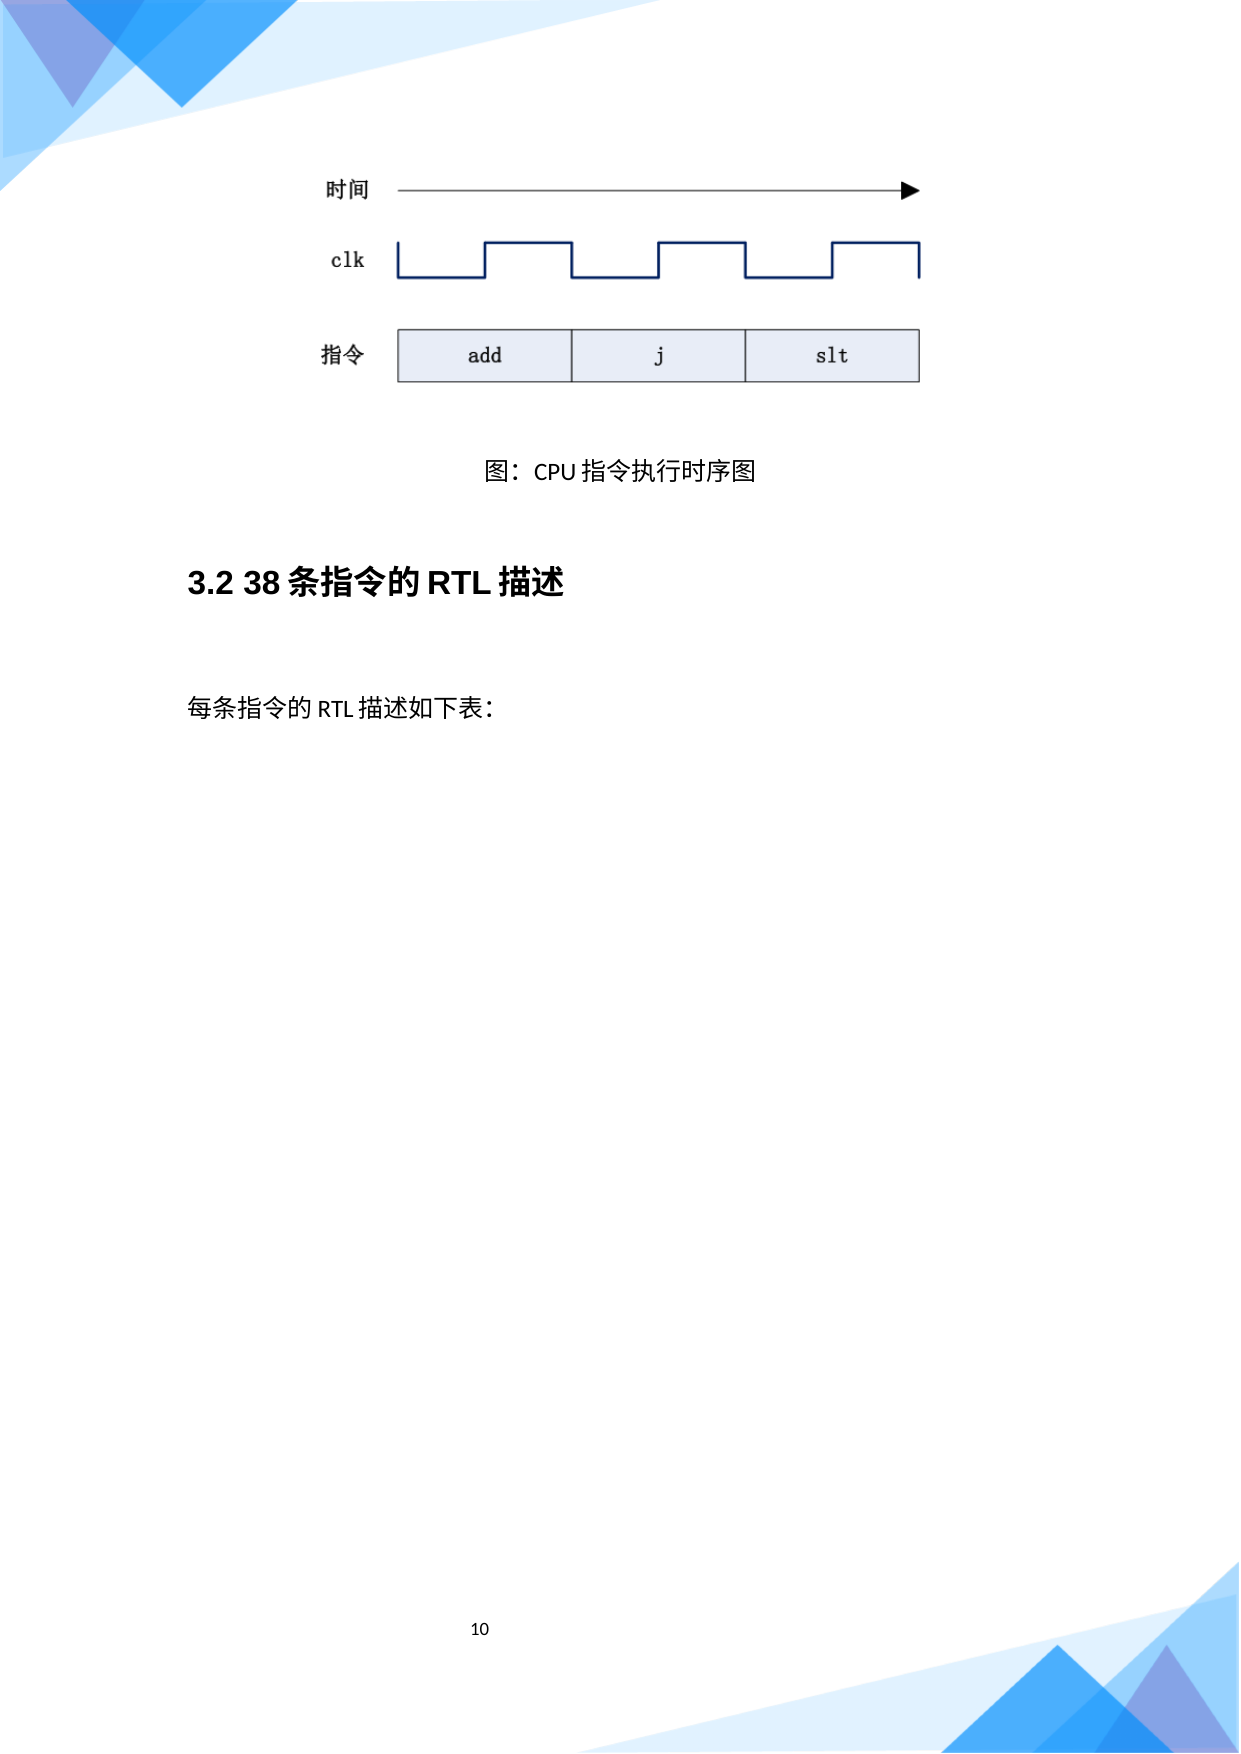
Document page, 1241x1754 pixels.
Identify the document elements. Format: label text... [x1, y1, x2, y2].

picture [576, 1562, 1238, 1752]
text 每条指令的RTL描述如下表： [187, 674, 1053, 739]
subtitle 3.2 38条指令的RTL描述 [187, 547, 1053, 612]
list 图：CPU指令执行时序图 [187, 437, 1053, 502]
picture [0, 0, 947, 395]
